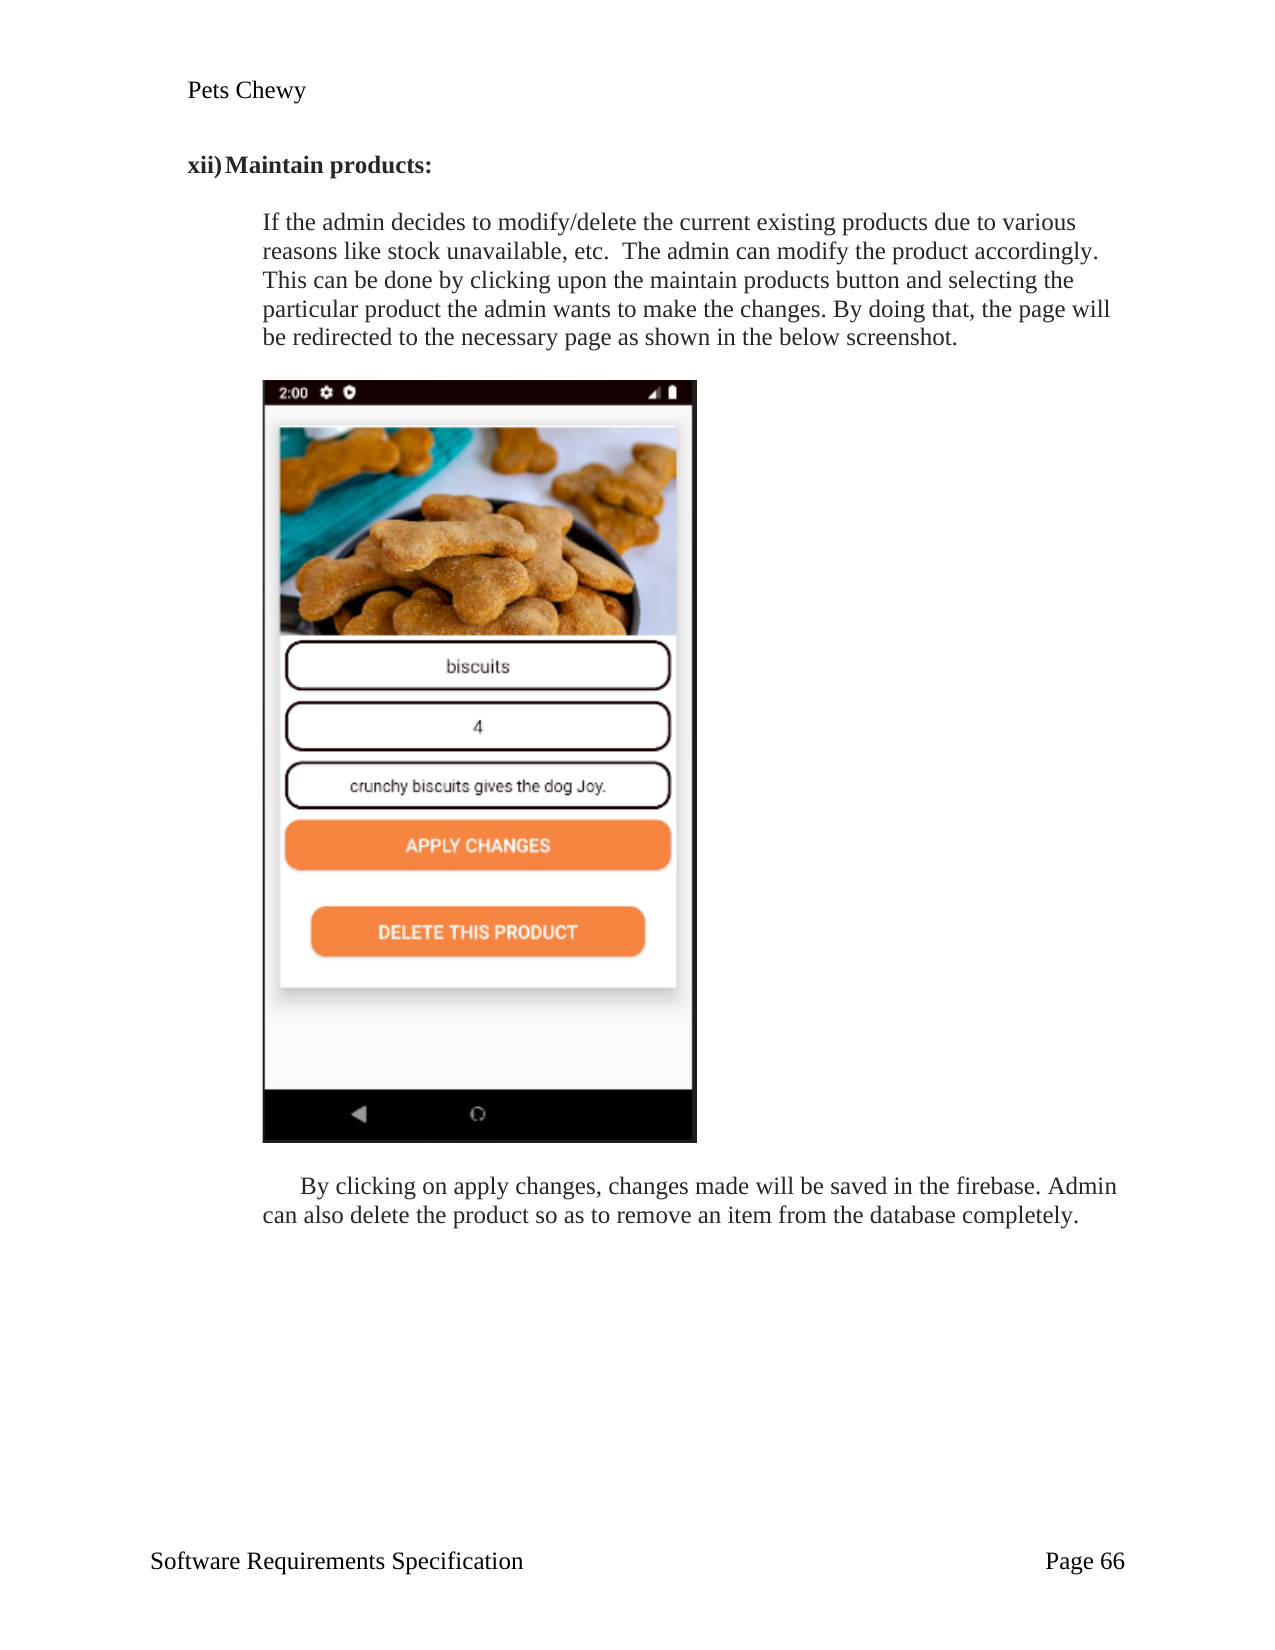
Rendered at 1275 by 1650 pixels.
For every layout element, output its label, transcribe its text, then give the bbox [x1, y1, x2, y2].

list By clicking on apply changes, changes made will be saved in the firebase. Admin can also delete the product so as to remove an item from the database completely. [262, 1171, 1125, 1229]
list Maintain products: [187, 150, 1125, 179]
picture [262, 380, 697, 1143]
list If the admin decides to modify/delete the current existing products due to various reasons like stock unavailable, etc. The admin can modify the product accordingly. This can be done by clicking upon the maintain products button and selecting the particular product the admin wants to make the changes. By doing that, the page will be redirected to the necessary page as shown in the below screenshot. [262, 207, 1125, 351]
